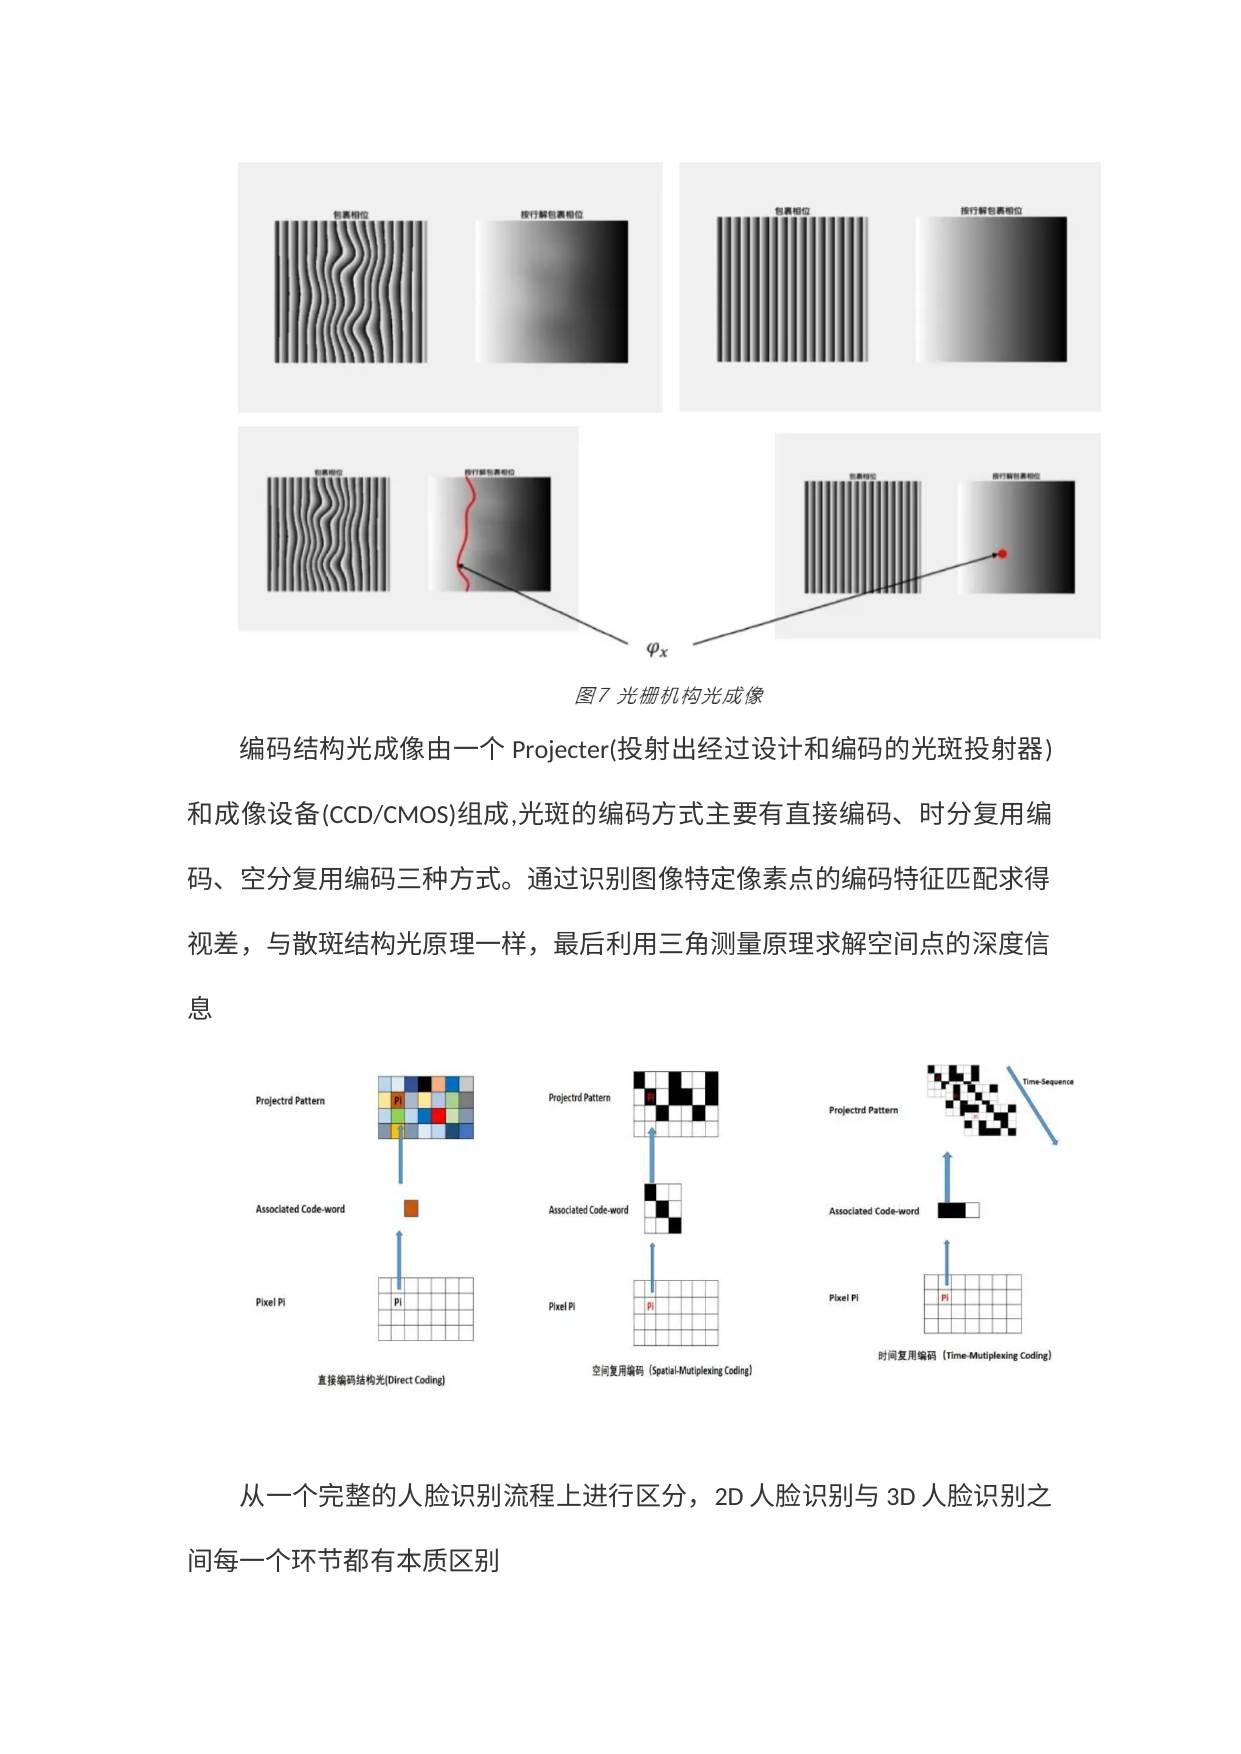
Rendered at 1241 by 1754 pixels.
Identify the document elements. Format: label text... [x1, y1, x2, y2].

picture [237, 162, 1102, 706]
picture [237, 1039, 1101, 1405]
text 从一个完整的人脸识别流程上进行区分，2D人脸识别与3D人脸识别之间每一个环节都有本质区别 [187, 1462, 1053, 1592]
text 编码结构光成像由一个Projecter(投射出经过设计和编码的光斑投射器)和成像设备(CCD/CMOS)组成,光斑的编码方式主要有直接编码、时分复用编码、空分复用编码三种方式。通过识别图像特定像素点的编码特征匹配求得视差，与散斑结构光原理一样，最后利用三角测量原理求解空间点的深度信息 [187, 714, 1053, 1039]
